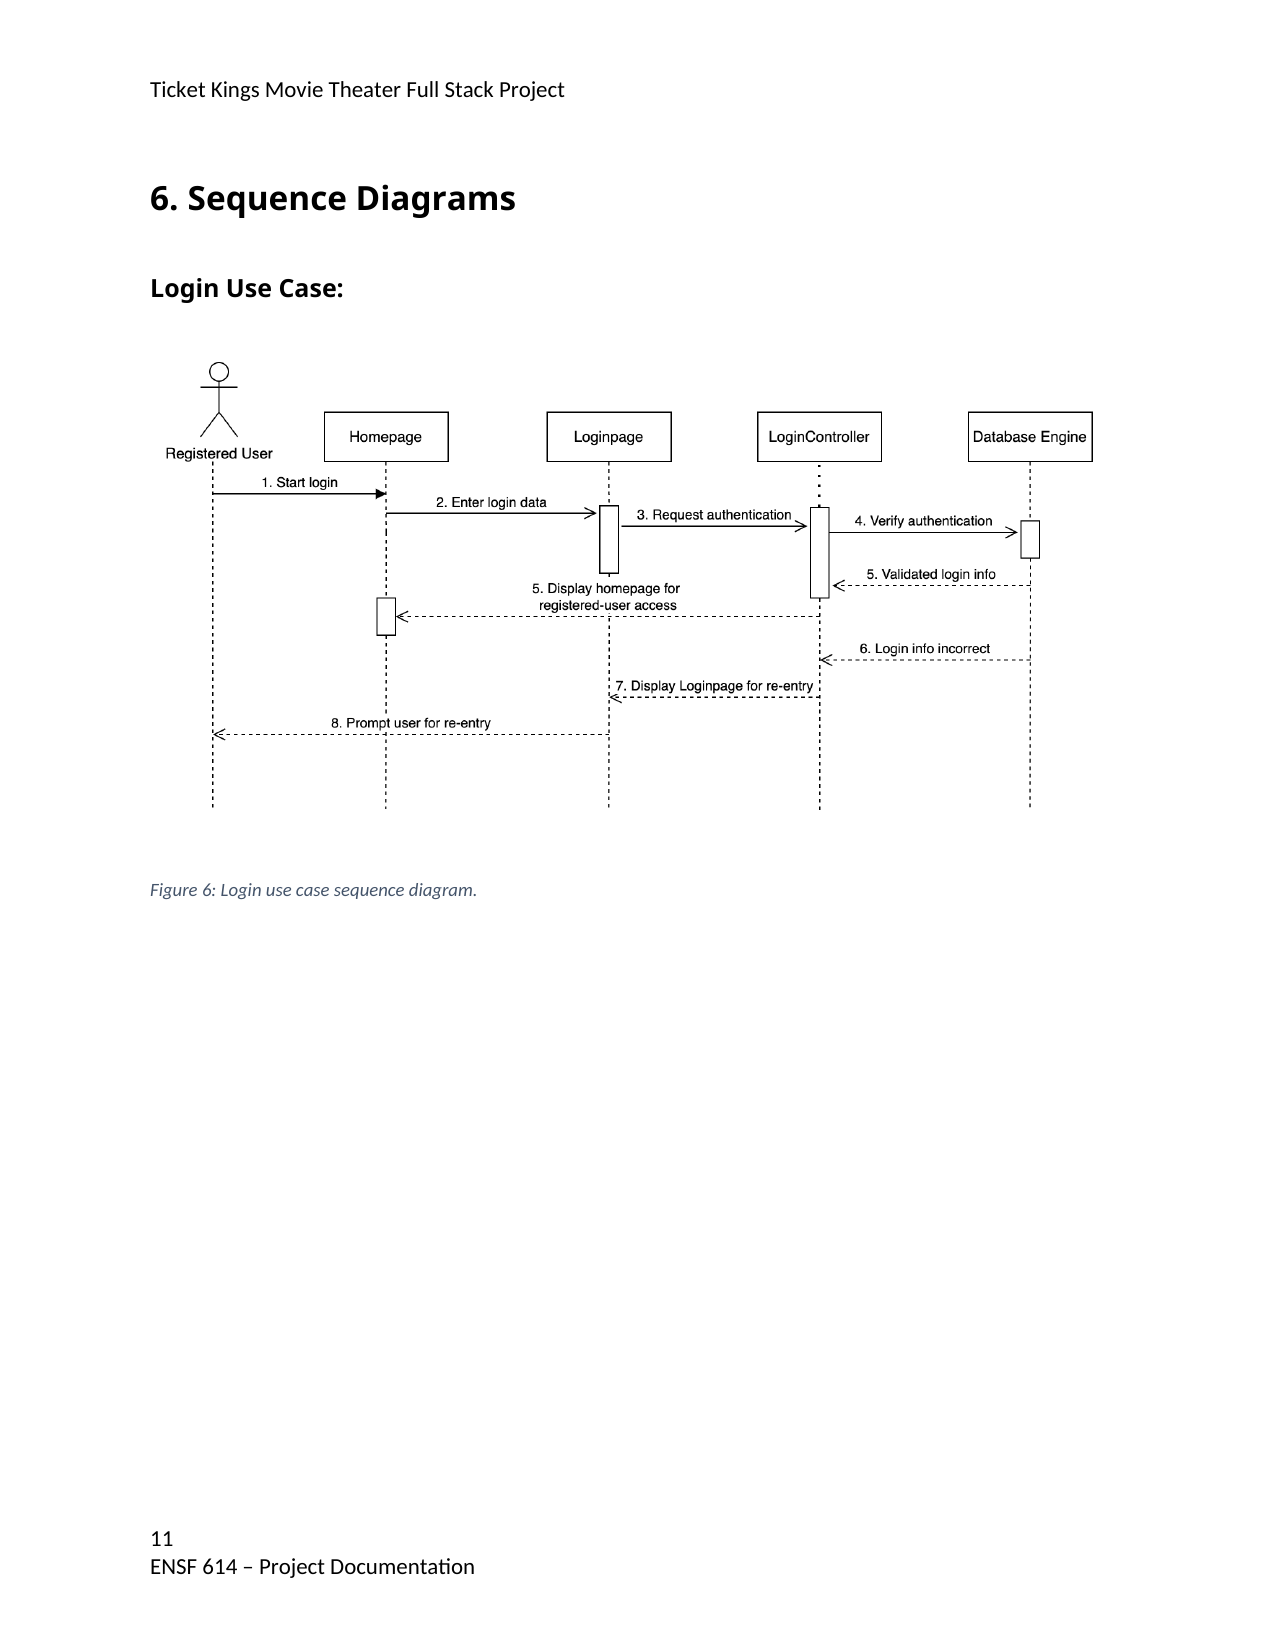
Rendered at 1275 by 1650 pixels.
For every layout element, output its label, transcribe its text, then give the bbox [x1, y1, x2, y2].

subtitle Login Use Case: [150, 271, 1125, 305]
subtitle Sequence Diagrams [150, 175, 1125, 220]
picture [150, 307, 1125, 860]
